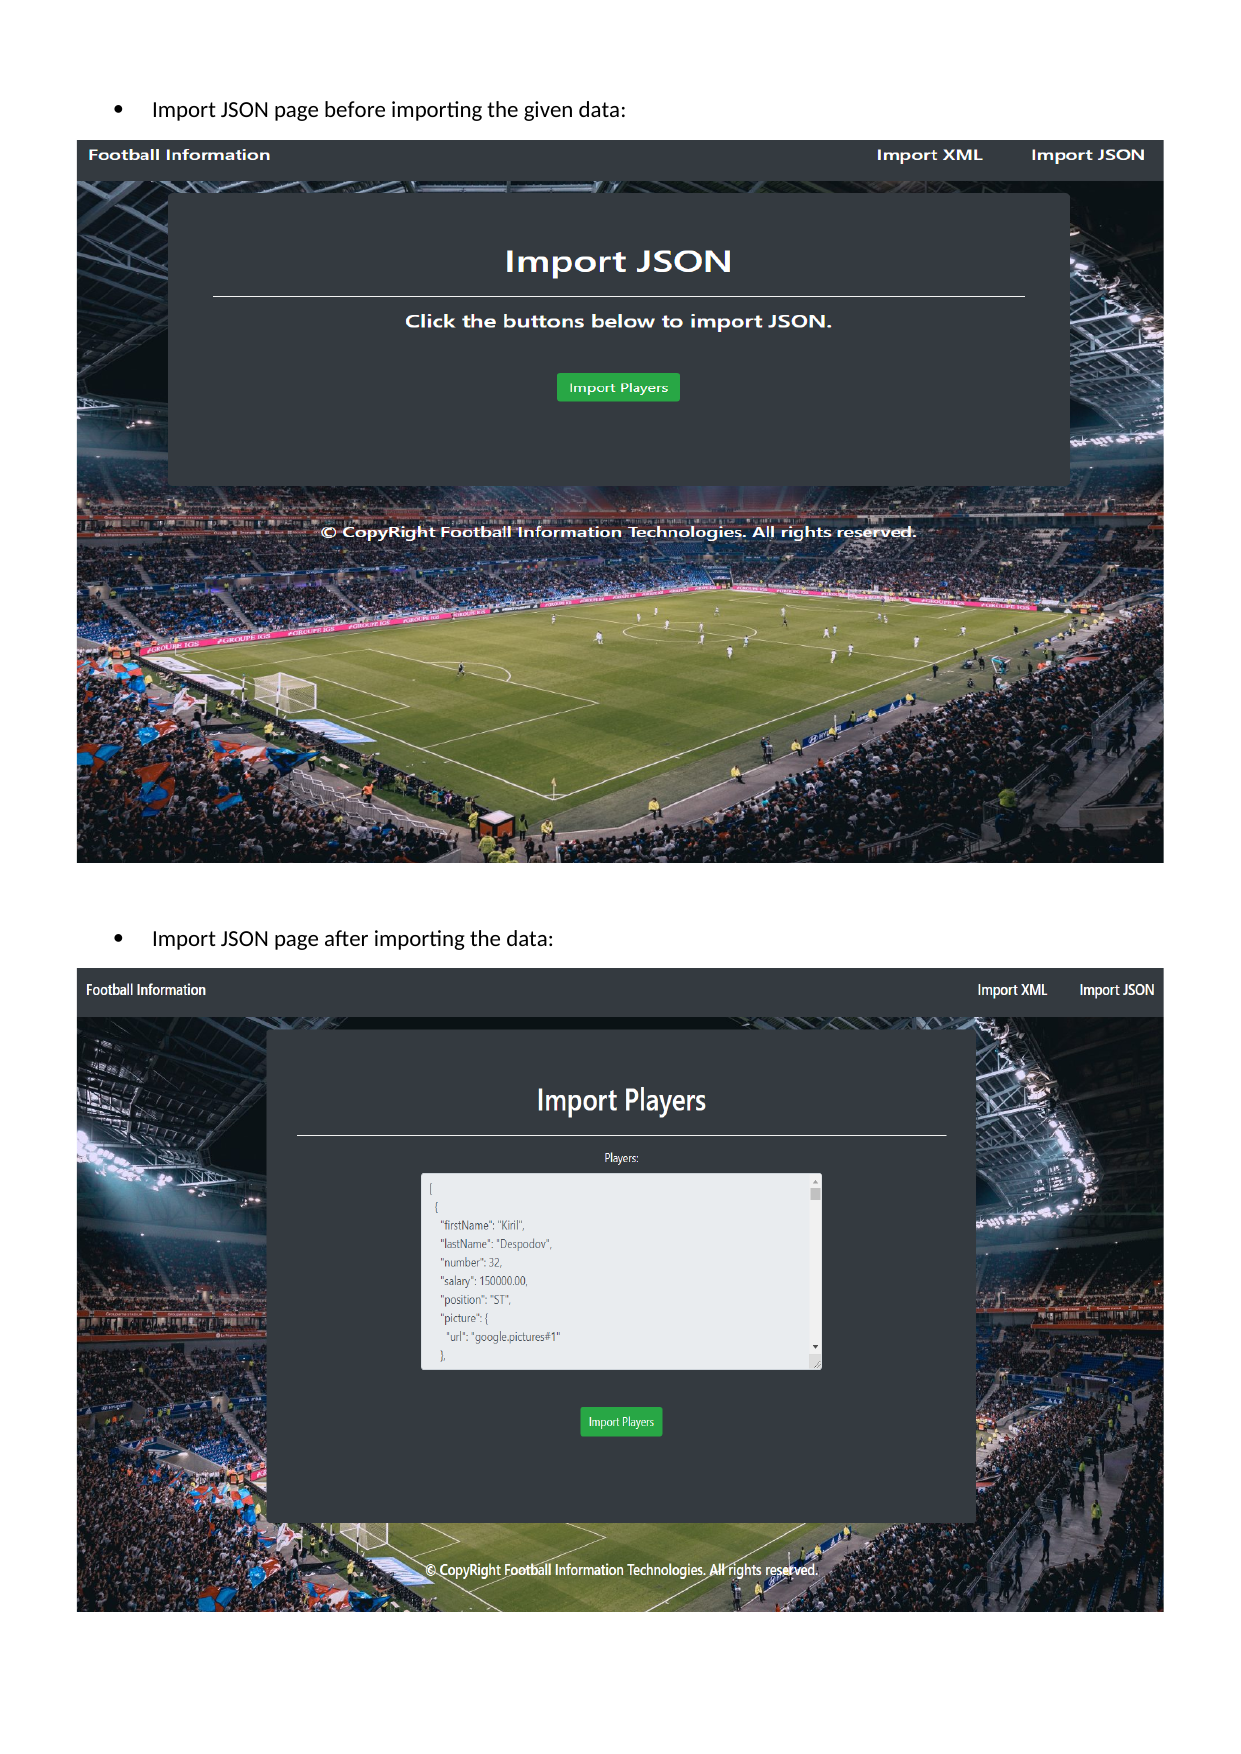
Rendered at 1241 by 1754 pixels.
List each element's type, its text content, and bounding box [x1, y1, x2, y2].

picture [76, 968, 1164, 1612]
list Import JSON page before importing the given data: [114, 95, 1163, 123]
list Import JSON page after importing the data: [114, 924, 1163, 952]
picture [76, 140, 1164, 863]
